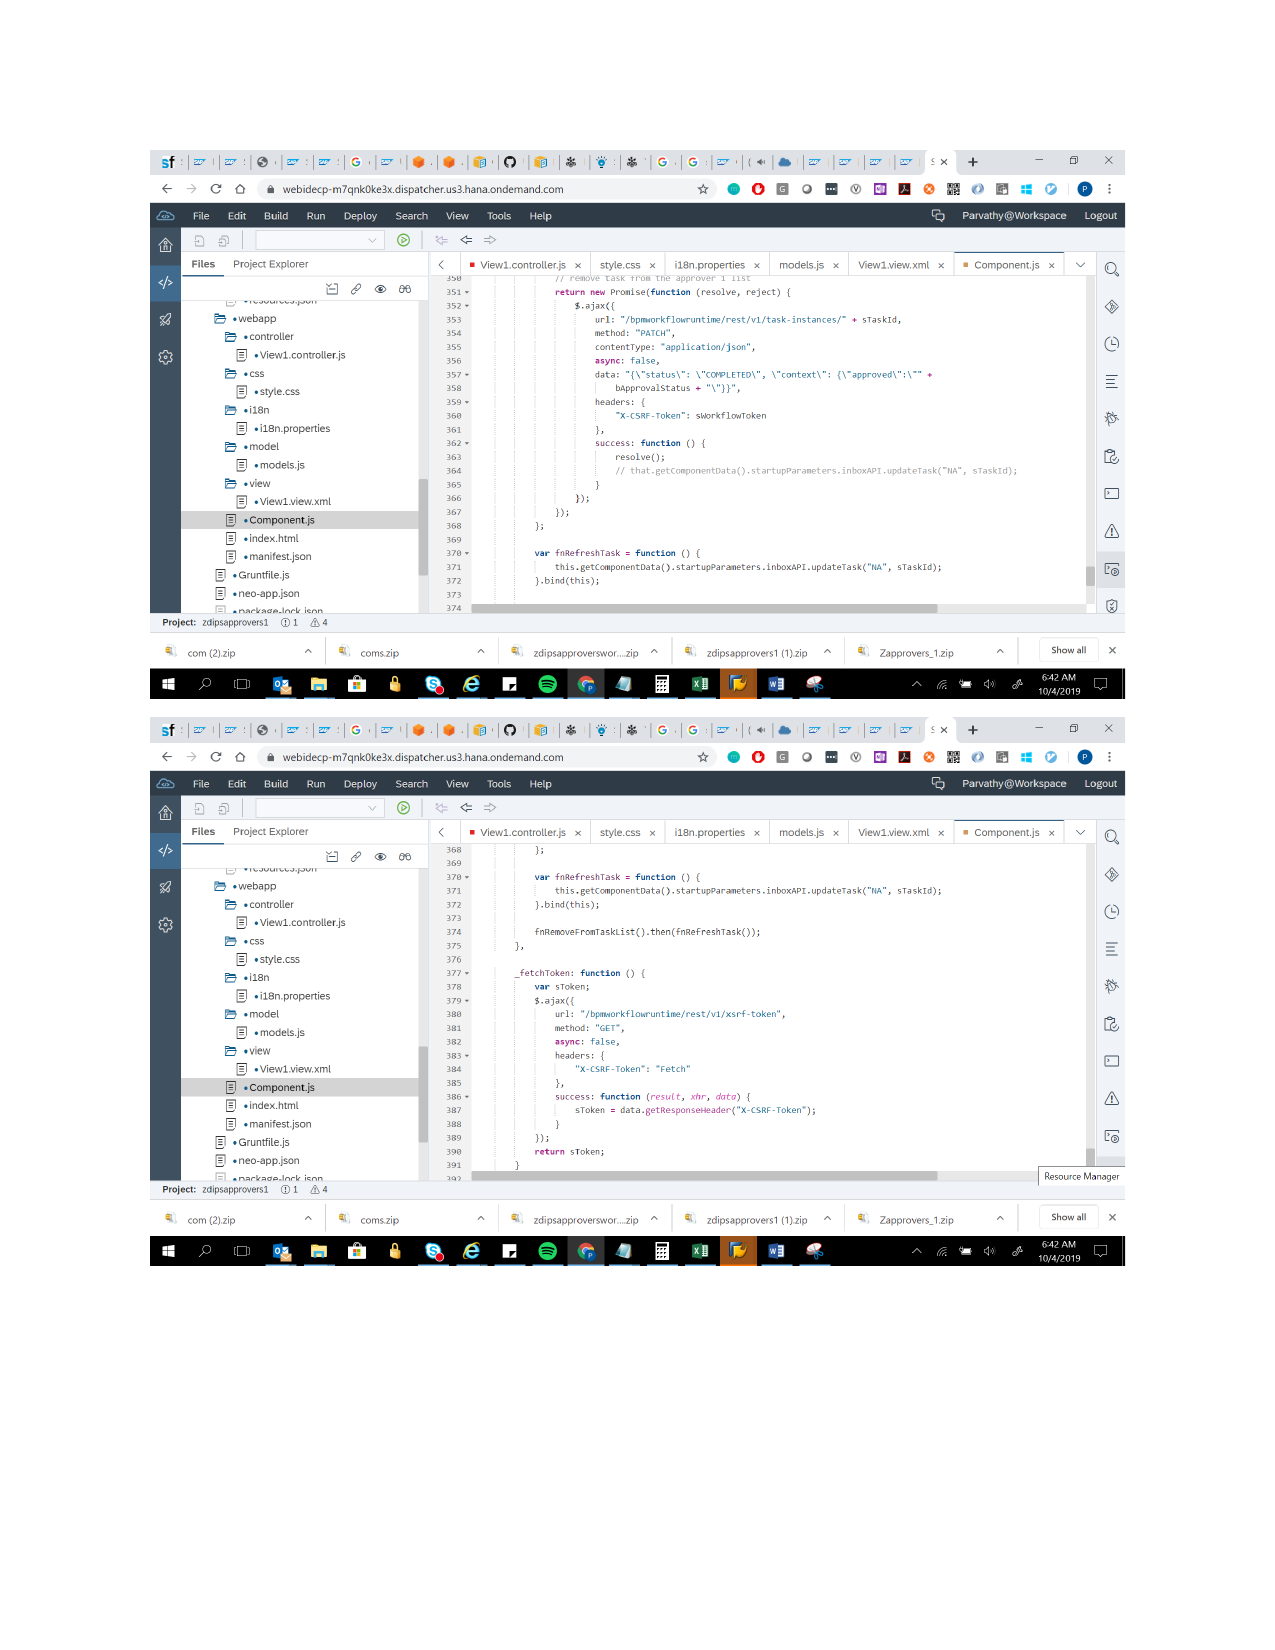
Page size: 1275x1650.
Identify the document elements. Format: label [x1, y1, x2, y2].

picture [150, 150, 1125, 699]
picture [150, 717, 1125, 1266]
